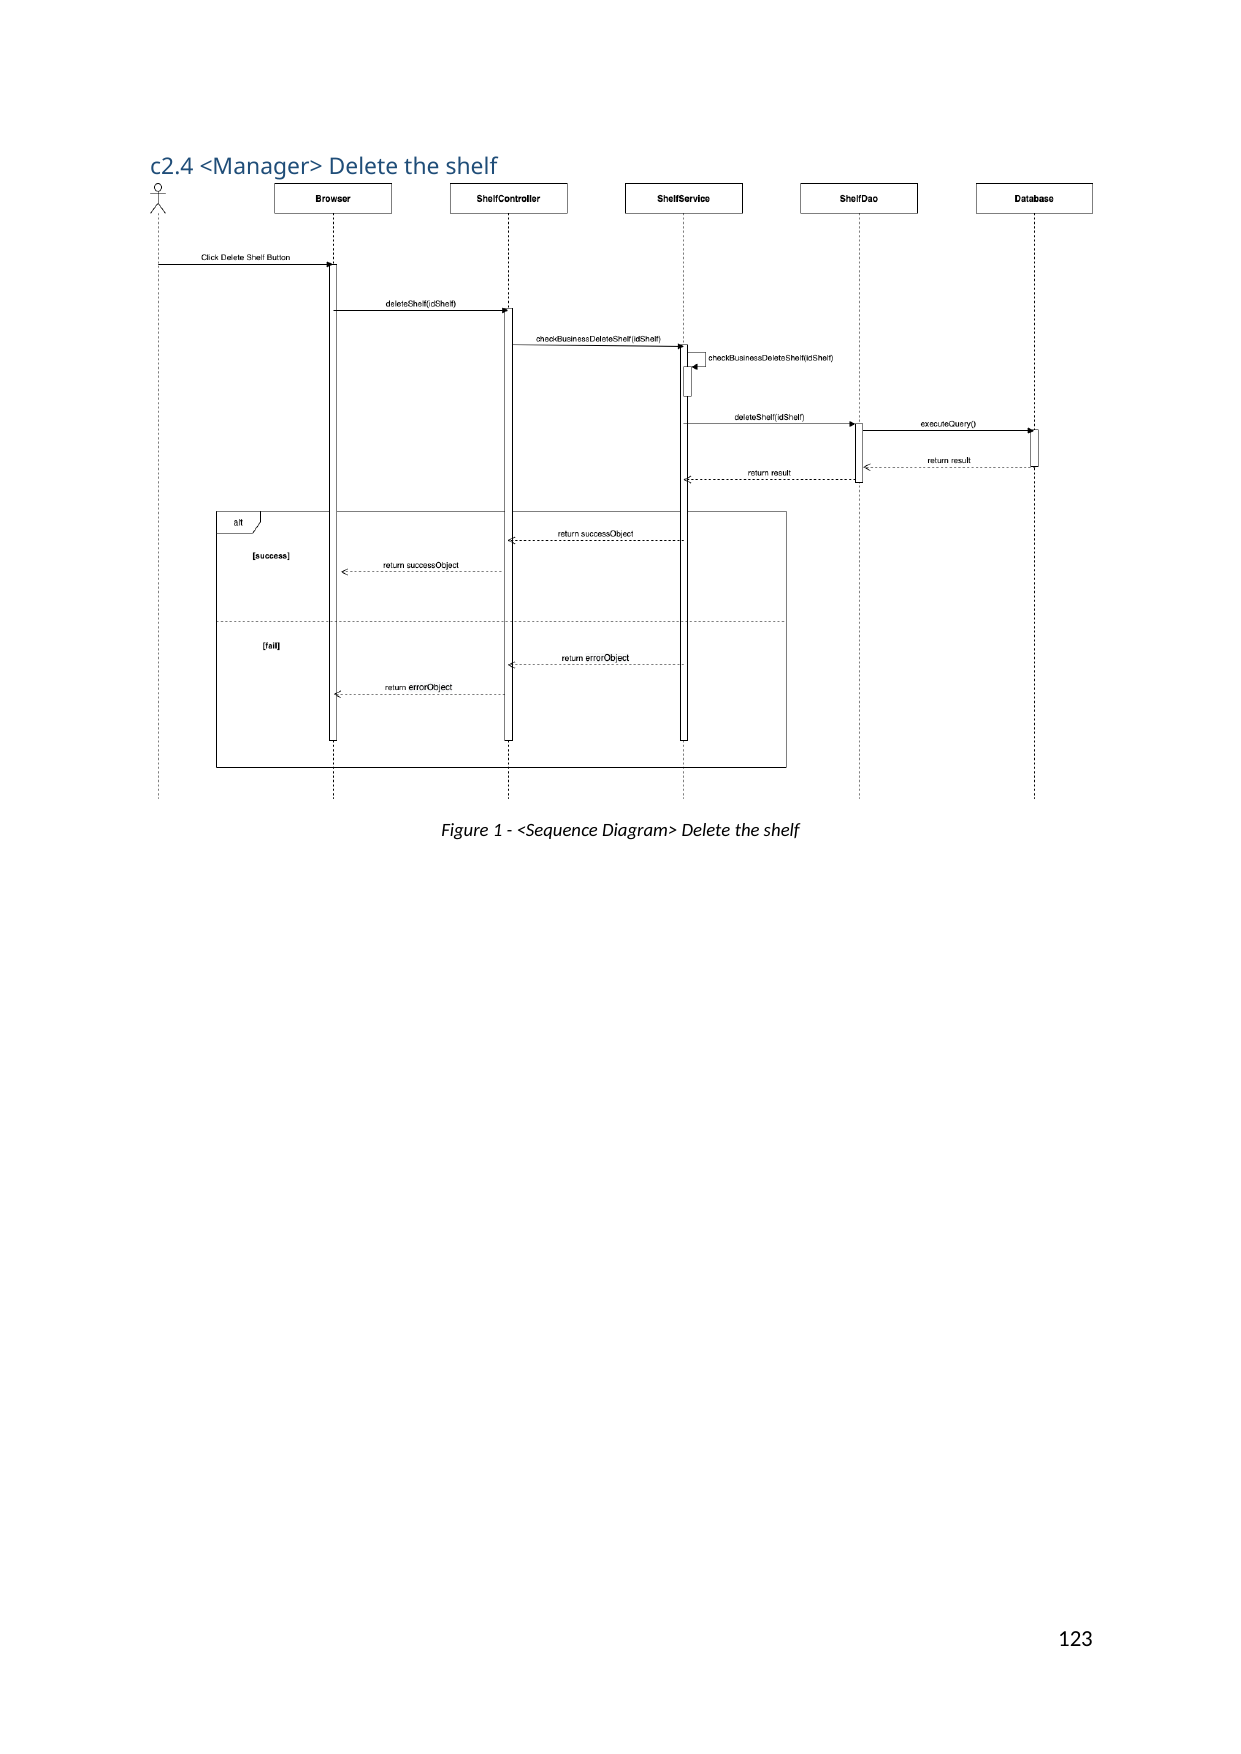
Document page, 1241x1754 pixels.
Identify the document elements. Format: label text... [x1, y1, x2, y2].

subtitle c2.4 <Manager> Delete the shelf [150, 150, 1093, 181]
text Figure 1 - <Sequence Diagram> Delete the shelf [150, 818, 1093, 841]
picture [150, 183, 1093, 799]
